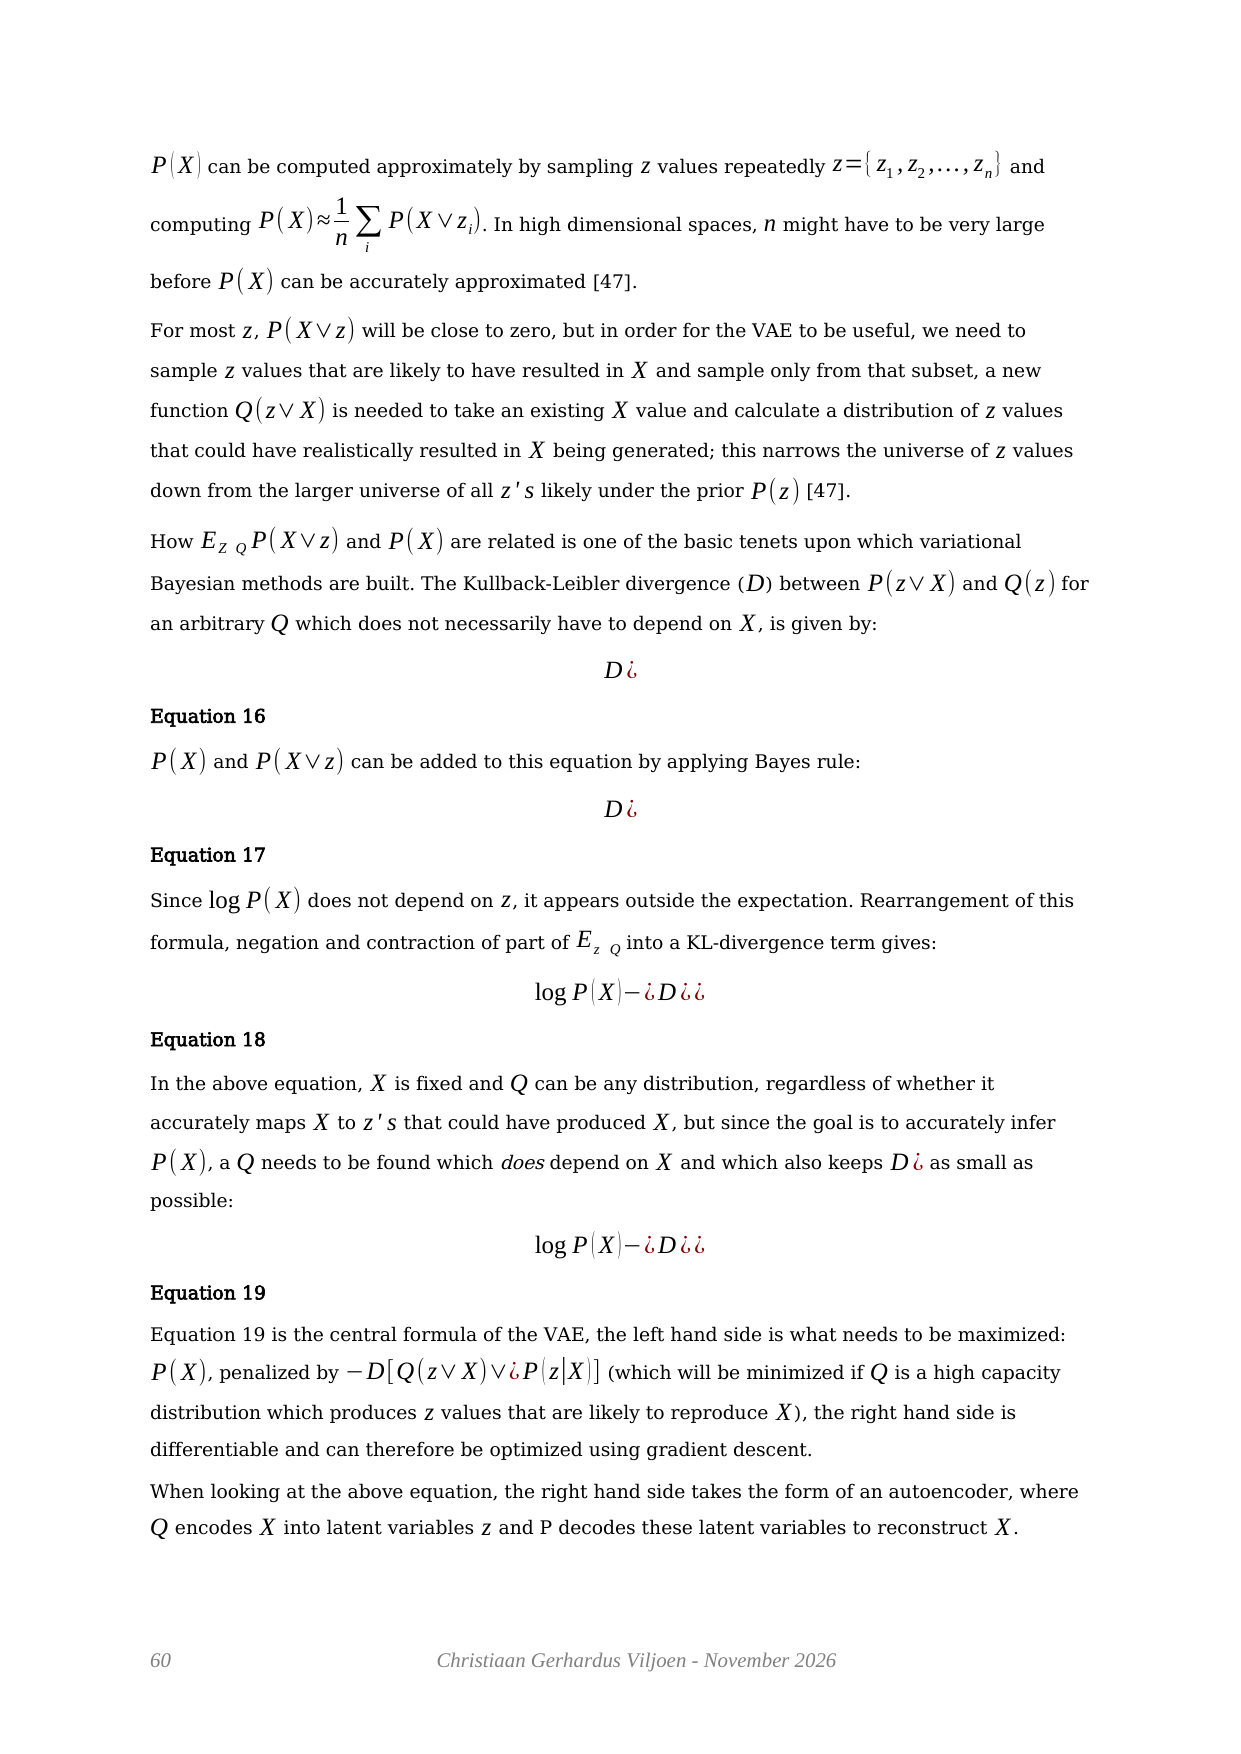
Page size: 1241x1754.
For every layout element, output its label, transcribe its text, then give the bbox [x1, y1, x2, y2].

text Equation 16 [150, 704, 1090, 726]
text Equation 19 is the central formula of the VAE, the left hand side is what needs to be maximized: , penalized by (which will be minimized if is a high capacity distribution which produces values that are likely to reproduce ), the right hand side is differentiable and can therefore be optimized using gradient descent. [150, 1323, 1090, 1460]
text When looking at the above equation, the right hand side takes the form of an autoencoder, where encodes into latent variables and P decodes these latent variables to reconstruct . [150, 1479, 1090, 1541]
text Since does not depend on , it appears outside the expectation. Rearrangement of this formula, negation and contraction of part of into a KL-divergence term gives: [150, 885, 1090, 957]
text In the above equation, is fixed and can be any distribution, regardless of whether it accurately maps to that could have produced , but since the goal is to accurately infer , a needs to be found which does depend on and which also keeps as small as possible: [150, 1069, 1090, 1211]
text Equation 17 [150, 843, 1090, 865]
text can be computed approximately by sampling values repeatedly and computing . In high dimensional spaces, might have to be very large before can be accurately approximated . [150, 150, 1090, 296]
text and can be added to this equation by applying Bayes rule: [150, 746, 1090, 776]
text Equation 19 [150, 1281, 1090, 1303]
text For most , will be close to zero, but in order for the VAE to be useful, we need to sample values that are likely to have resulted in and sample only from that subset, a new function is needed to take an existing value and calculate a distribution of values that could have realistically resulted in being generated; this narrows the universe of values down from the larger universe of all likely under the prior . [150, 315, 1090, 506]
text Equation 18 [150, 1027, 1090, 1050]
text How and are related is one of the basic tenets upon which variational Bayesian methods are built. The Kullback-Leibler divergence () between and for an arbitrary which does not necessarily have to depend on , is given by: [150, 525, 1090, 637]
